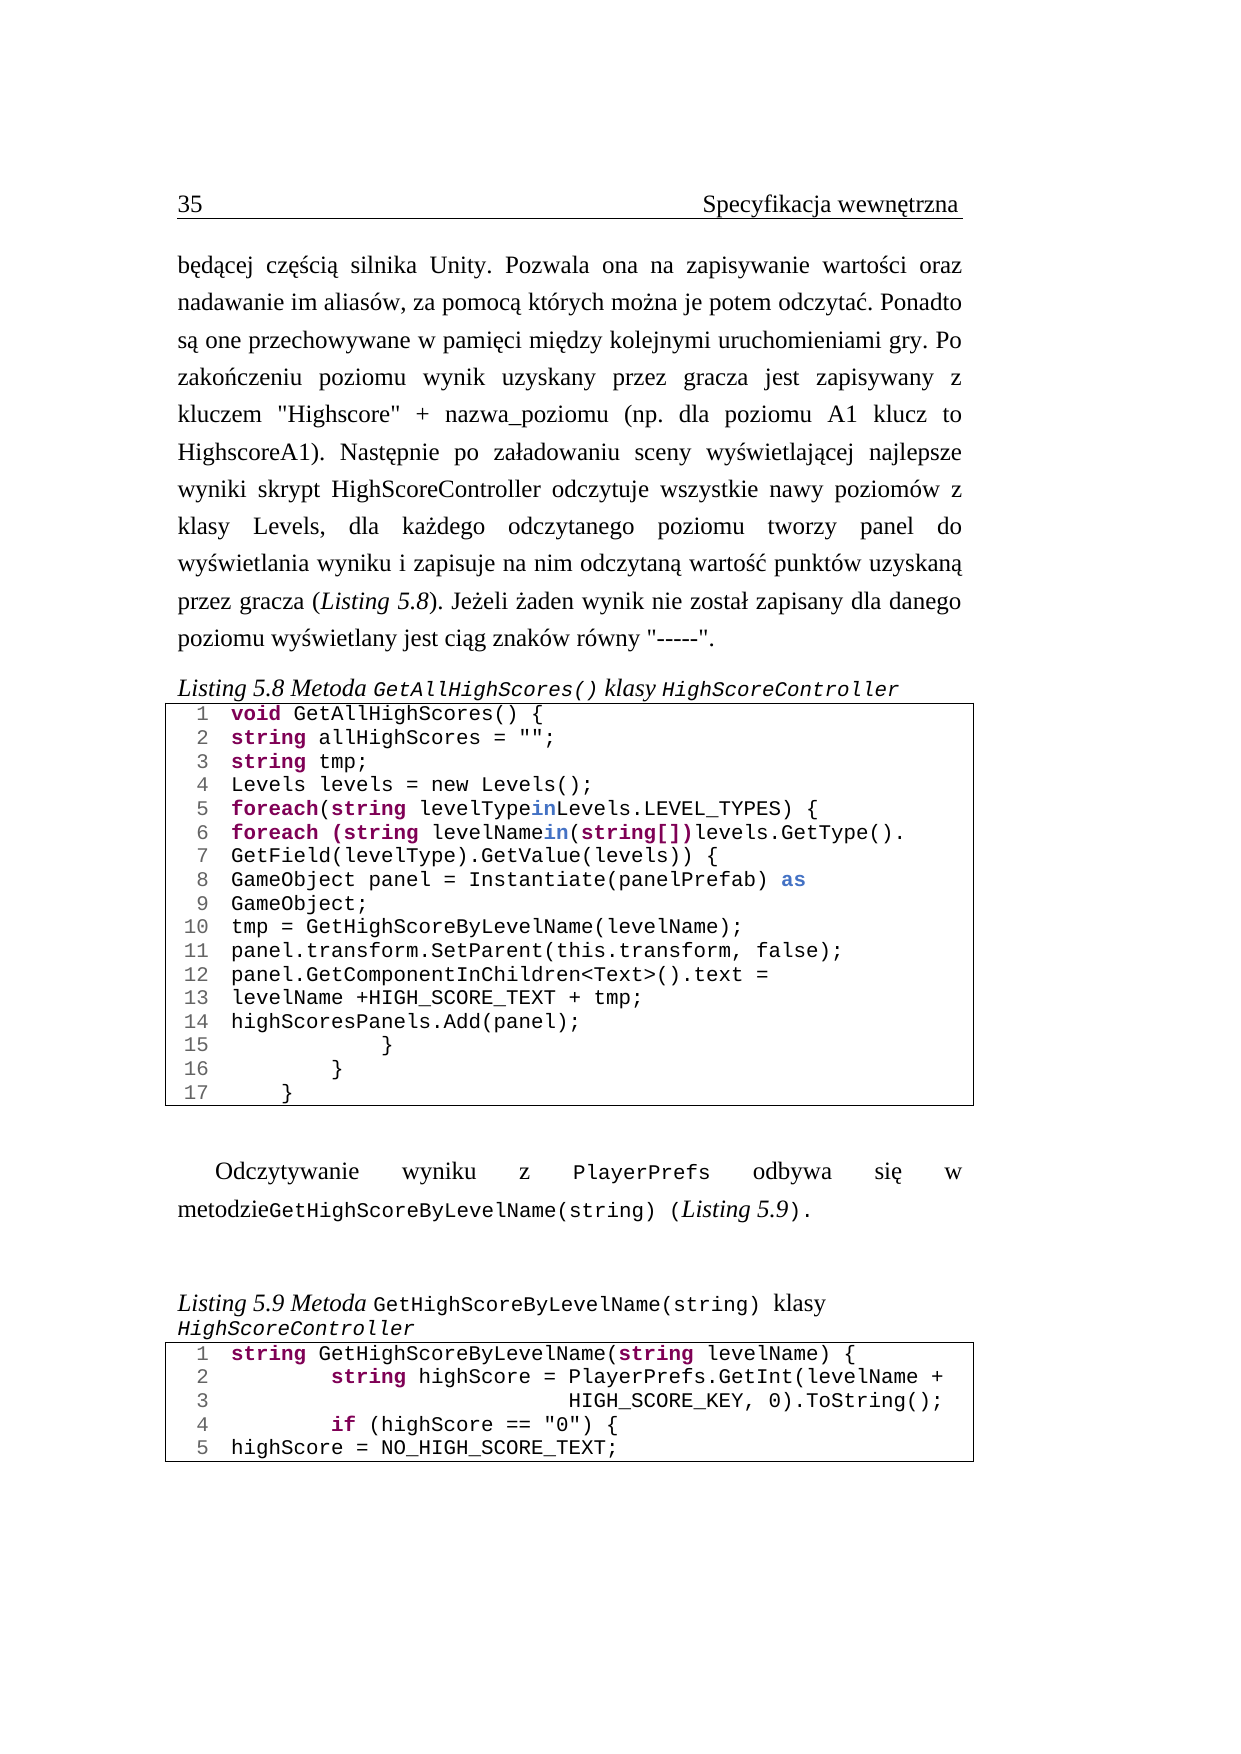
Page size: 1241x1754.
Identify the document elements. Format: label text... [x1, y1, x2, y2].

text Odczytywanie wyniku z PlayerPrefs odbywa się w metodzieGetHighScoreByLevelName(string) (Listing 5.9). [177, 1156, 963, 1224]
table_header void GetAllHighScores() { string allHighScores = ""; string tmp; Levels levels = new Levels(); foreach(string levelTypeinLevels.LEVEL_TYPES) { foreach (string levelNamein(string[])levels.GetType(). GetField(levelType).GetValue(levels)) { GameObject panel = Instantiate(panelPrefab) as GameObject; tmp = GetHighScoreByLevelName(levelName); panel.transform.SetParent(this.transform, false); panel.GetComponentInChildren<Text>().text = levelName +HIGH_SCORE_TEXT + tmp; highScoresPanels.Add(panel); } } } [220, 704, 973, 1105]
table_header 1 2 3 4 5 6 7 8 [166, 1343, 219, 1461]
text Listing 5.8 Metoda GetAllHighScores() klasy HighScoreController [177, 673, 963, 702]
text Listing 5.9 Metoda GetHighScoreByLevelName(string) klasy HighScoreController [177, 1288, 963, 1342]
table_header 1 2 3 4 5 6 7 8 9 10 11 12 13 14 15 16 17 [166, 704, 219, 1105]
